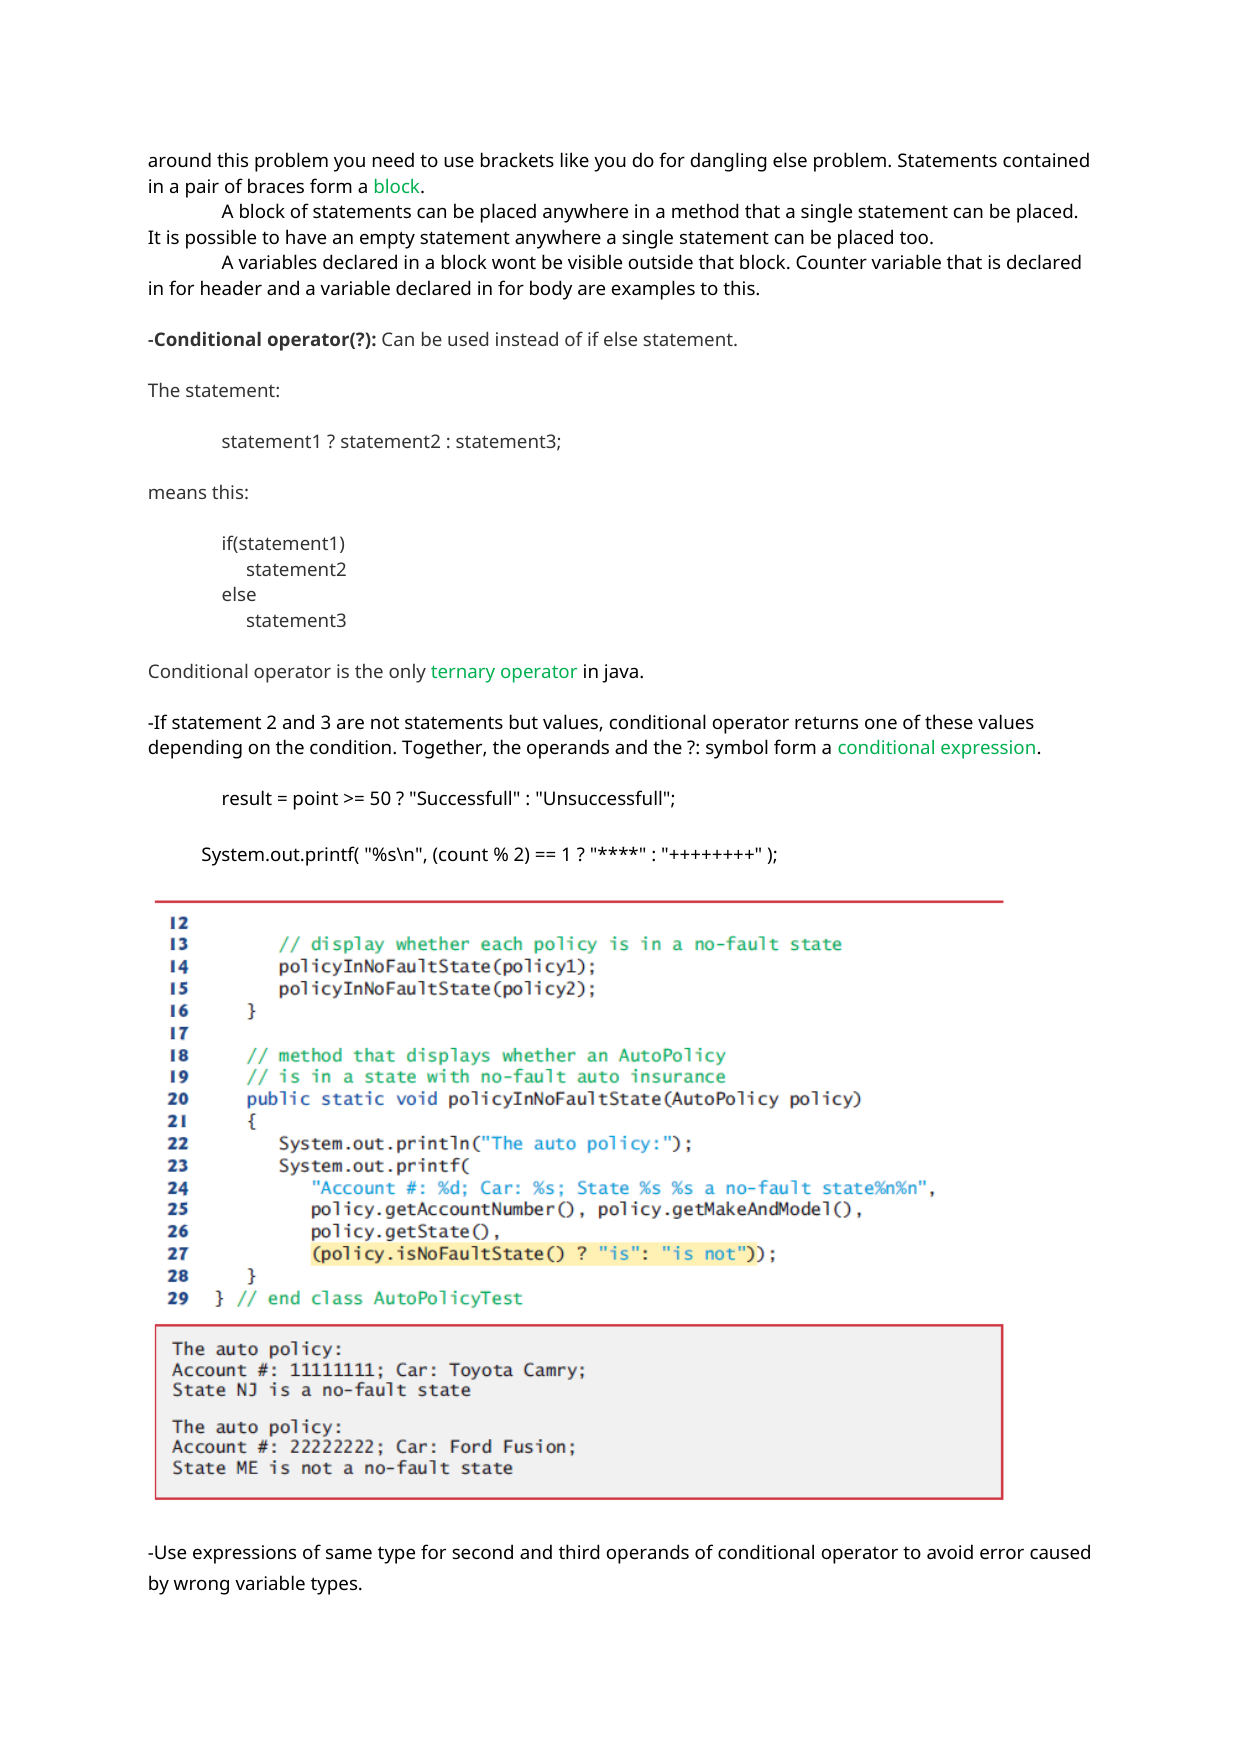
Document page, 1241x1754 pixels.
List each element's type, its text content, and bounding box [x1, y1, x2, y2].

text means this: [148, 479, 1093, 505]
text -If statement 2 and 3 are not statements but values, conditional operator returns one of these values depending on the condition. Together, the operands and the ?: symbol form a conditional expression. [148, 709, 1093, 760]
text Conditional operator is the only ternary operator in java. [148, 658, 1093, 683]
text A block of statements can be placed anywhere in a method that a single statement can be placed. It is possible to have an empty statement anywhere a single statement can be placed too. [148, 199, 1093, 250]
text else [148, 581, 1093, 607]
text -Conditional operator(?): Can be used instead of if else statement. [148, 326, 1093, 352]
text statement2 [148, 556, 1093, 581]
text -Use expressions of same type for second and third operands of conditional operator to avoid error caused by wrong variable types. [148, 1534, 1093, 1595]
text result = point >= 50 ? "Successfull" : "Unsuccessfull"; [148, 786, 1093, 811]
text statement3 [148, 607, 1093, 632]
text The statement: [148, 377, 1093, 403]
picture [147, 897, 1013, 1504]
text if(statement1) [148, 530, 1093, 556]
text statement1 ? statement2 : statement3; [148, 428, 1093, 454]
text System.out.printf( "%s\n", (count % 2) == 1 ? "****" : "++++++++" ); [148, 837, 1093, 867]
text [148, 148, 1093, 199]
text A variables declared in a block wont be visible outside that block. Counter variable that is declared in for header and a variable declared in for body are examples to this. [148, 250, 1093, 301]
